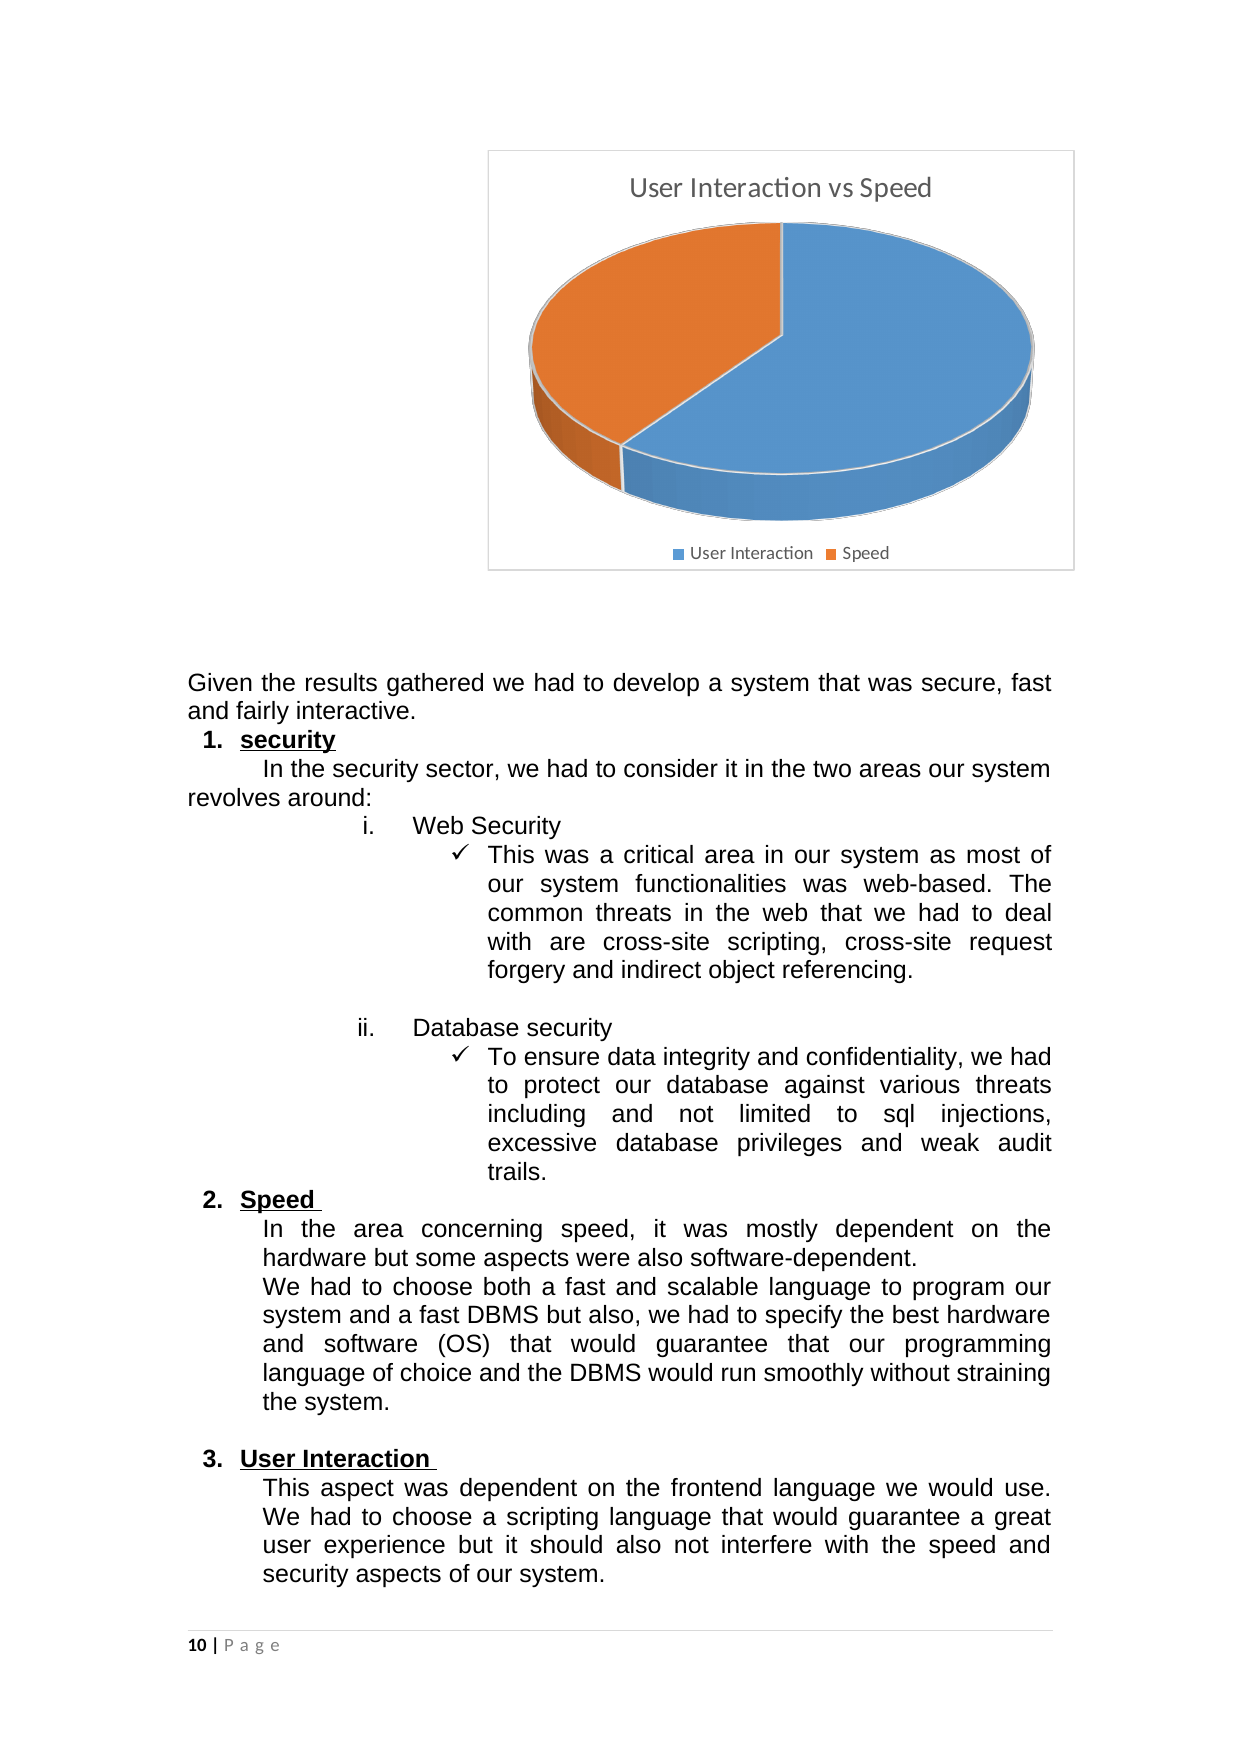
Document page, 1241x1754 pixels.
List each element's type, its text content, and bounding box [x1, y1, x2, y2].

list This was a critical area in our system as most of our system functionalities was web-based. The common threats in the web that we had to deal with are cross-site scripting, cross-site request forgery and indirect object referencing. [450, 840, 1053, 984]
text Given the results gathered we had to develop a system that was secure, fast and fairly interactive. [187, 668, 1053, 725]
text We had to choose both a fast and scalable language to program our system and a fast DBMS but also, we had to specify the best hardware and software (OS) that would guarantee that our programming language of choice and the DBMS would run smoothly without straining the system. [262, 1272, 1053, 1415]
list User Interaction [202, 1444, 1053, 1473]
text In the area concerning speed, it was mostly dependent on the hardware but some aspects were also software-dependent. [262, 1214, 1053, 1272]
list Web Security [375, 811, 1053, 840]
list Speed [202, 1185, 1053, 1214]
list security [202, 725, 1053, 754]
list Database security [375, 1013, 1053, 1041]
list This aspect was dependent on the frontend language we would use. We had to choose a scripting language that would guarantee a great user experience but it should also not interfere with the speed and security aspects of our system. [262, 1473, 1053, 1588]
text In the security sector, we had to consider it in the two areas our system revolves around: [187, 754, 1053, 811]
list To ensure data integrity and confidentiality, we had to protect our database against various threats including and not limited to sql injections, excessive database privileges and weak audit trails. [450, 1041, 1053, 1185]
